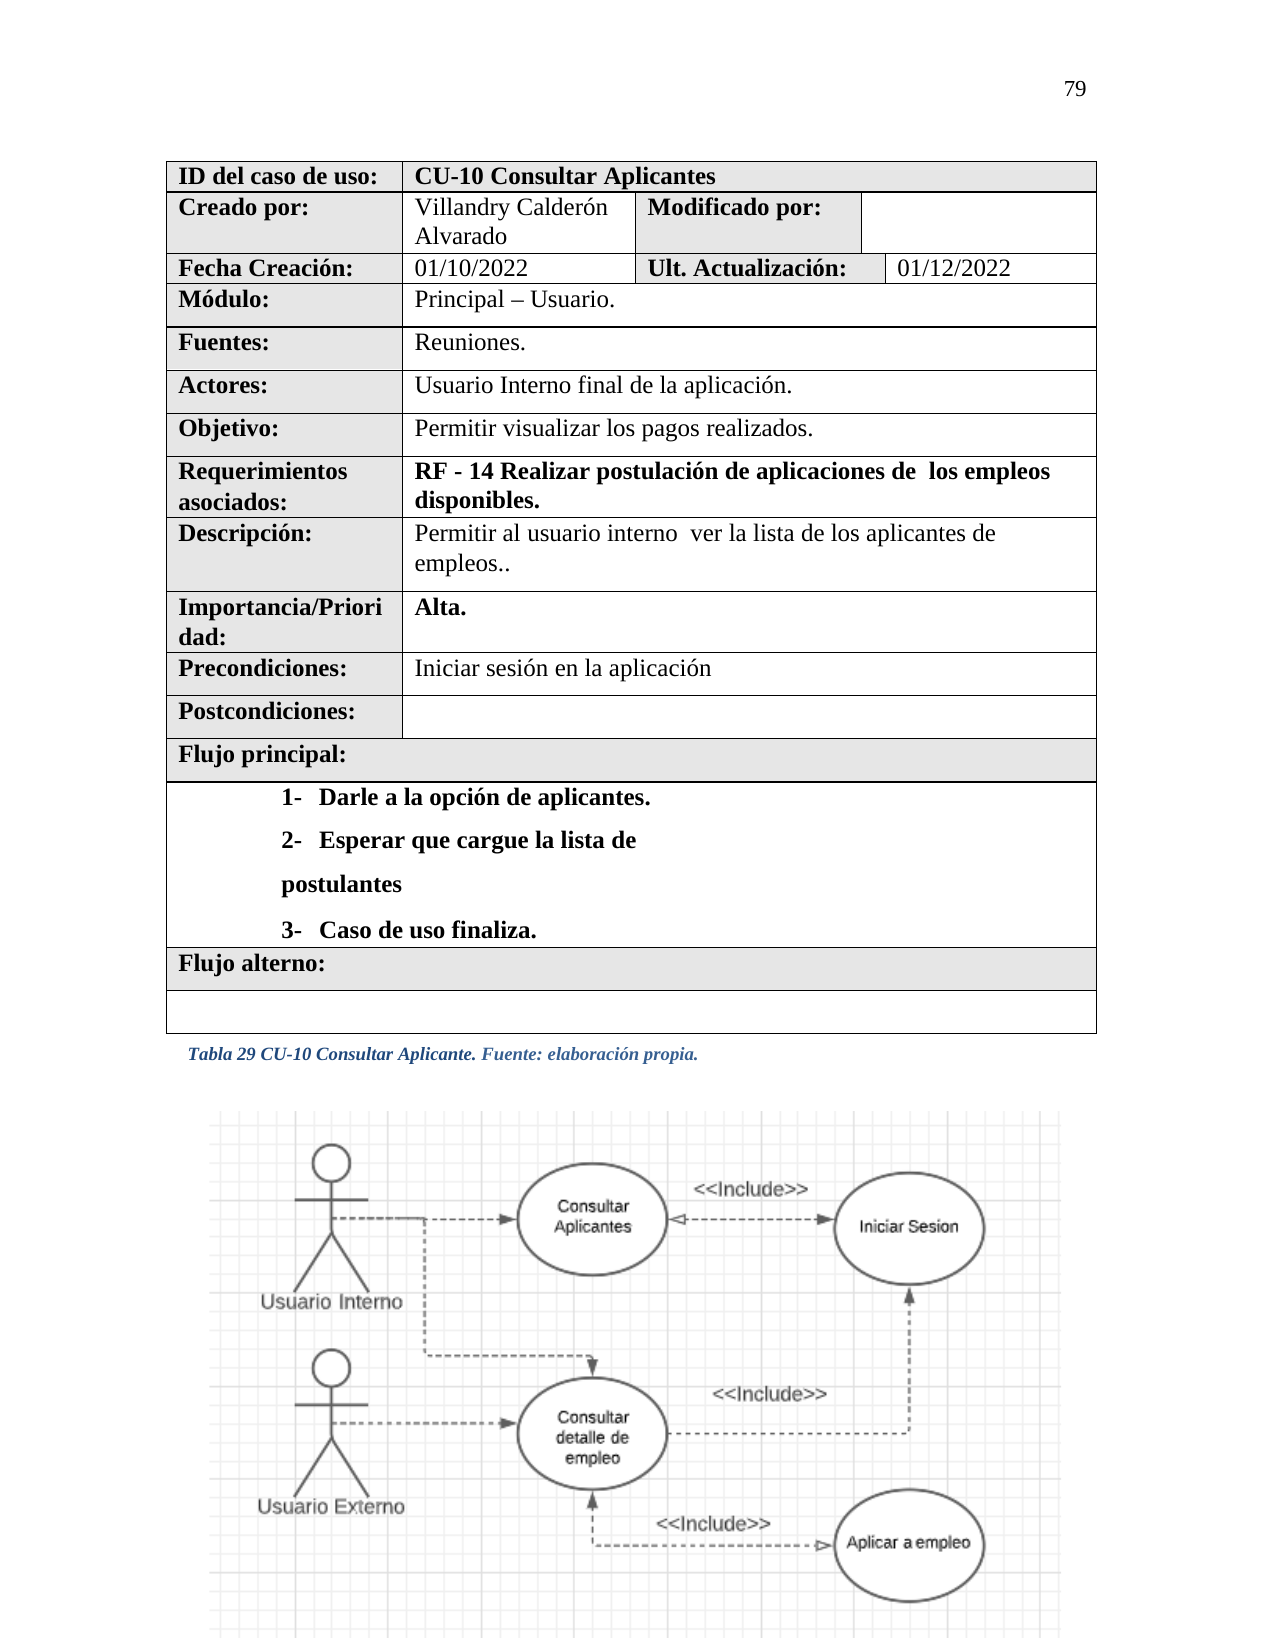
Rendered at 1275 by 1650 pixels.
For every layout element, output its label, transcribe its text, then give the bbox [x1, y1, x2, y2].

table_cell Objetivo: [167, 414, 402, 456]
table_cell Importancia/Priori dad: [167, 592, 402, 652]
table_cell Flujo alterno: [167, 948, 1096, 990]
text Tabla 29 CU-10 Consultar Aplicante. Fuente: elaboración propia. [187, 1043, 1099, 1064]
table_cell Precondiciones: [167, 653, 402, 695]
table_cell Usuario Interno final de la aplicación. [403, 371, 1096, 413]
table_cell Permitir visualizar los pagos realizados. [403, 414, 1096, 456]
table_cell Descripción: [167, 518, 402, 591]
table_cell [167, 991, 1096, 1033]
table_cell [403, 696, 1096, 738]
table_cell 01/10/2022 [403, 254, 635, 283]
table_cell Villandry Calderón Alvarado [403, 193, 635, 253]
table_cell Creado por: [167, 193, 402, 253]
table_cell Darle a la opción de aplicantes. Esperar que cargue la lista de postulantes Caso de uso finaliza. [167, 783, 1096, 947]
table_cell Postcondiciones: [167, 696, 402, 738]
table_header CU-10 Consultar Aplicantes [403, 162, 1096, 191]
table_cell Iniciar sesión en la aplicación [403, 653, 1096, 695]
table_cell Flujo principal: [167, 739, 1096, 781]
picture [209, 1111, 1063, 1638]
table_cell Fecha Creación: [167, 254, 402, 283]
table_cell Actores: [167, 371, 402, 413]
table_cell Ult. Actualización: [636, 254, 885, 283]
table_cell Alta. [403, 592, 1096, 652]
table_header ID del caso de uso: [167, 162, 402, 191]
table_cell 01/12/2022 [886, 254, 1096, 283]
table_cell [862, 193, 1096, 253]
table_cell Requerimientos asociados: [167, 457, 402, 517]
table_cell Principal – Usuario. [403, 284, 1096, 326]
table_cell Permitir al usuario interno ver la lista de los aplicantes de empleos.. [403, 518, 1096, 591]
table_cell Modificado por: [636, 193, 861, 253]
table_cell RF - 14 Realizar postulación de aplicaciones de los empleos disponibles. [403, 457, 1096, 517]
table_cell Módulo: [167, 284, 402, 326]
table_cell Fuentes: [167, 328, 402, 369]
table_cell Reuniones. [403, 328, 1096, 369]
